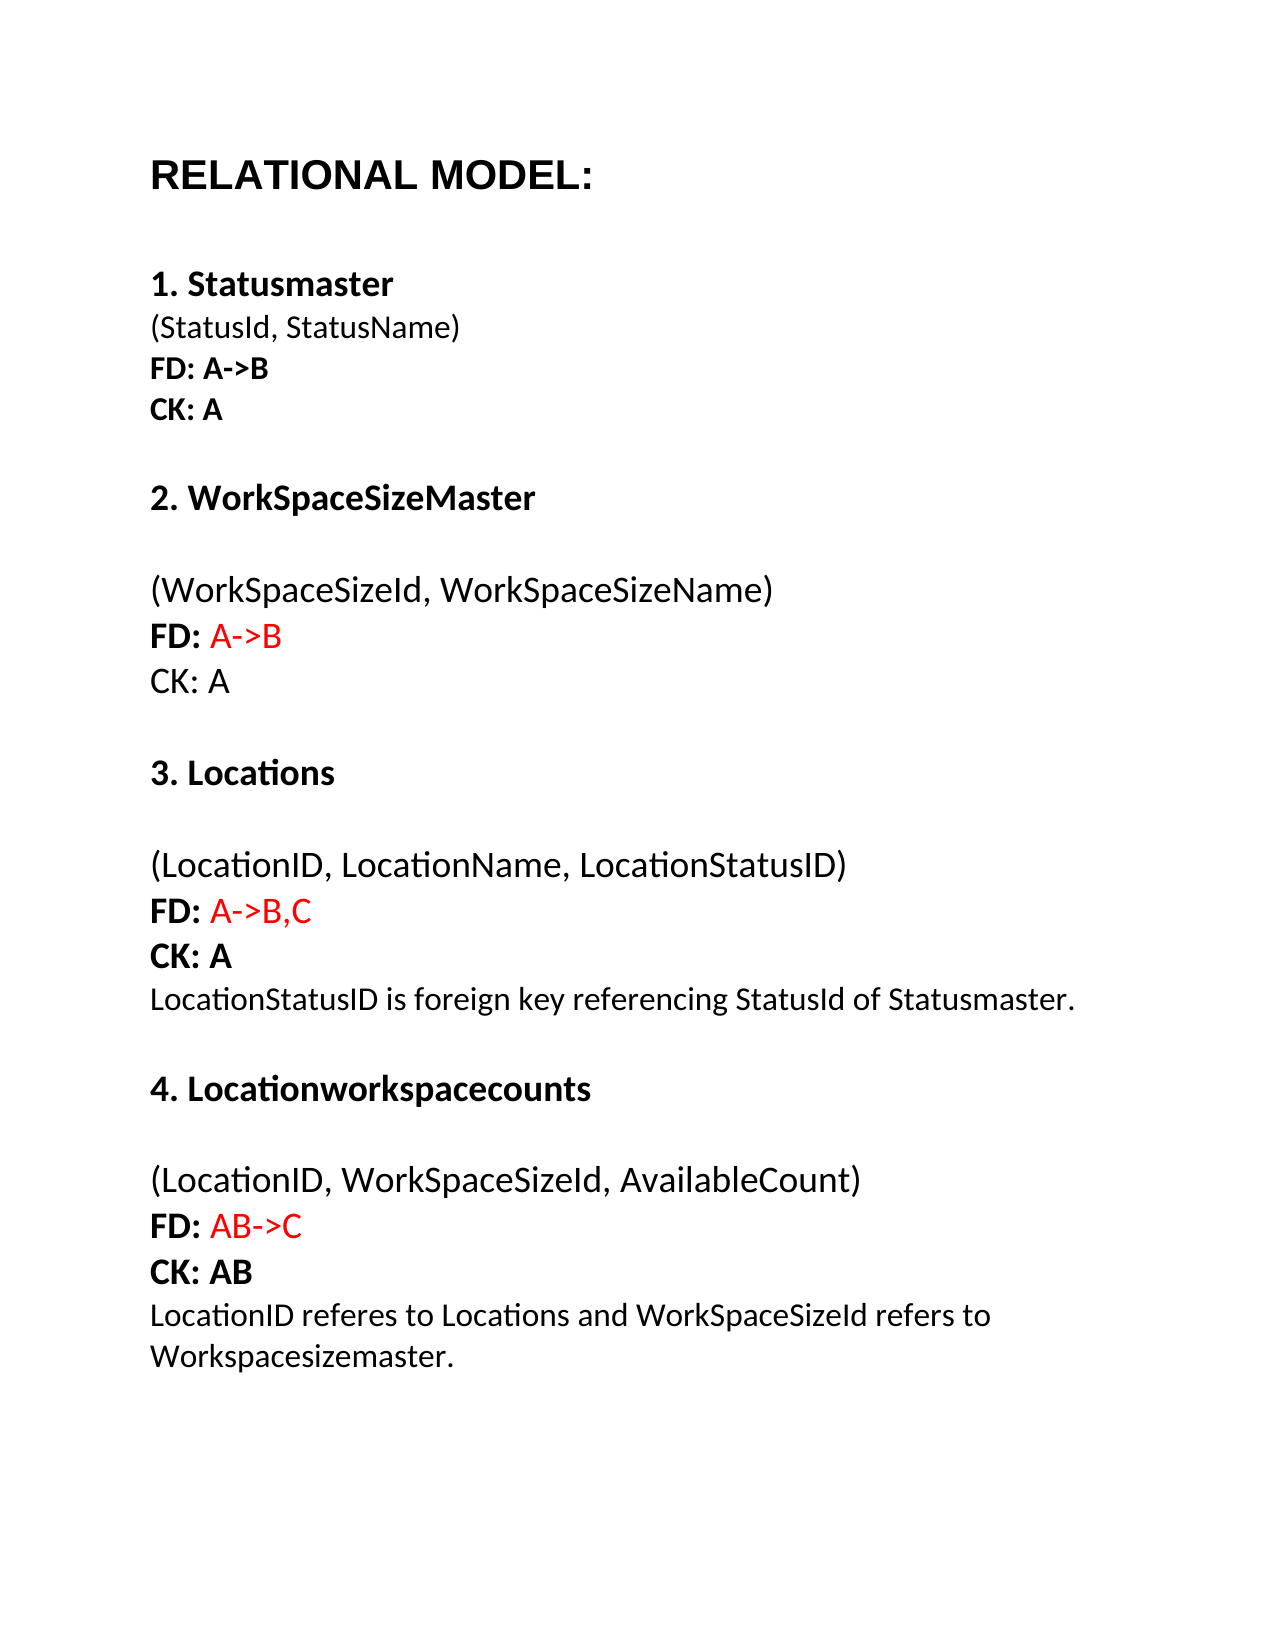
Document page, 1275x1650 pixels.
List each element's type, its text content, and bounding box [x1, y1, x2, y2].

text FD: AB->C [150, 1202, 1125, 1248]
text (LocationID, LocationName, LocationStatusID) [150, 841, 1125, 887]
text CK: A [150, 387, 1125, 428]
text (StatusId, StatusName) [150, 306, 1125, 347]
text CK: AB [150, 1248, 1125, 1294]
text (WorkSpaceSizeId, WorkSpaceSizeName) [150, 566, 1125, 612]
text CK: A [150, 932, 1125, 978]
text 3. Locations [150, 749, 1125, 795]
text FD: A->B,C [150, 887, 1125, 932]
text LocationStatusID is foreign key referencing StatusId of Statusmaster. [150, 978, 1125, 1019]
text (LocationID, WorkSpaceSizeId, AvailableCount) [150, 1156, 1125, 1202]
text FD: A->B [150, 347, 1125, 387]
text RELATIONAL MODEL: [150, 150, 1125, 198]
text 4. Locationworkspacecounts [150, 1065, 1125, 1111]
text CK: A [150, 657, 1125, 703]
text 2. WorkSpaceSizeMaster [150, 474, 1125, 520]
text LocationID referes to Locations and WorkSpaceSizeId refers to Workspacesizemaster. [150, 1294, 1125, 1375]
text FD: A->B [150, 612, 1125, 657]
text 1. Statusmaster [150, 260, 1125, 306]
